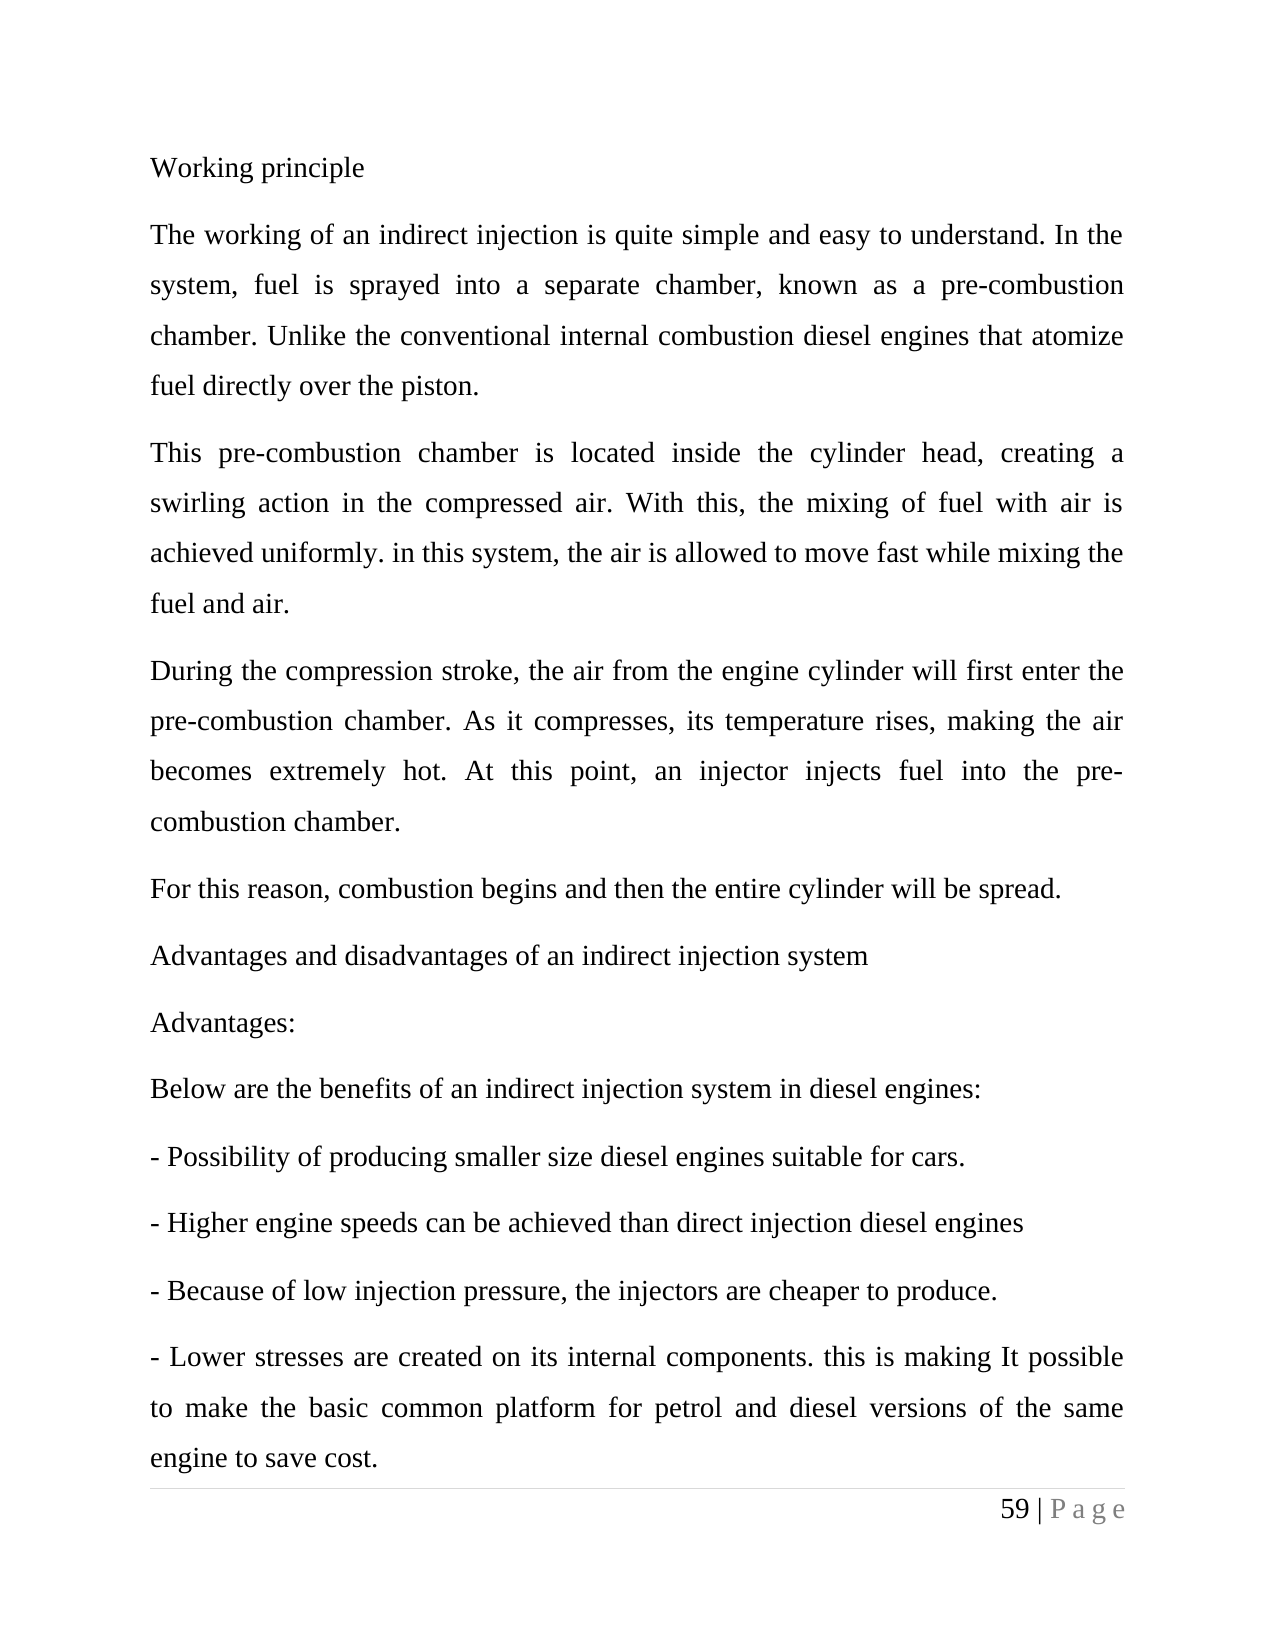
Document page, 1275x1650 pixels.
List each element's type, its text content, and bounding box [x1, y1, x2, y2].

text - Higher engine speeds can be achieved than direct injection diesel engines [150, 1206, 1125, 1239]
text Below are the benefits of an indirect injection system in diesel engines: [150, 1072, 1125, 1105]
text - Because of low injection pressure, the injectors are cheaper to produce. [150, 1273, 1125, 1306]
text - Lower stresses are created on its internal components. this is making It possible to make the basic common platform for petrol and diesel versions of the same engine to save cost. [150, 1339, 1125, 1474]
text This pre-combustion chamber is located inside the cylinder head, creating a swirling action in the compressed air. With this, the mixing of fuel with air is achieved uniformly. in this system, the air is allowed to move fast while mixing the fuel and air. [150, 435, 1125, 619]
text During the compression stroke, the air from the engine cylinder will first enter the pre-combustion chamber. As it compresses, its temperature rises, making the air becomes extremely hot. At this point, an injector injects fuel into the pre-combustion chamber. [150, 653, 1125, 837]
text - Possibility of producing smaller size diesel engines suitable for cars. [150, 1139, 1125, 1172]
text Working principle [150, 150, 1125, 183]
text Advantages: [150, 1005, 1125, 1038]
text The working of an indirect injection is quite simple and easy to understand. In the system, fuel is sprayed into a separate chamber, known as a pre-combustion chamber. Unlike the conventional internal combustion diesel engines that atomize fuel directly over the piston. [150, 217, 1125, 401]
text For this reason, combustion begins and then the entire cylinder will be spread. [150, 871, 1125, 904]
text Advantages and disadvantages of an indirect injection system [150, 938, 1125, 971]
